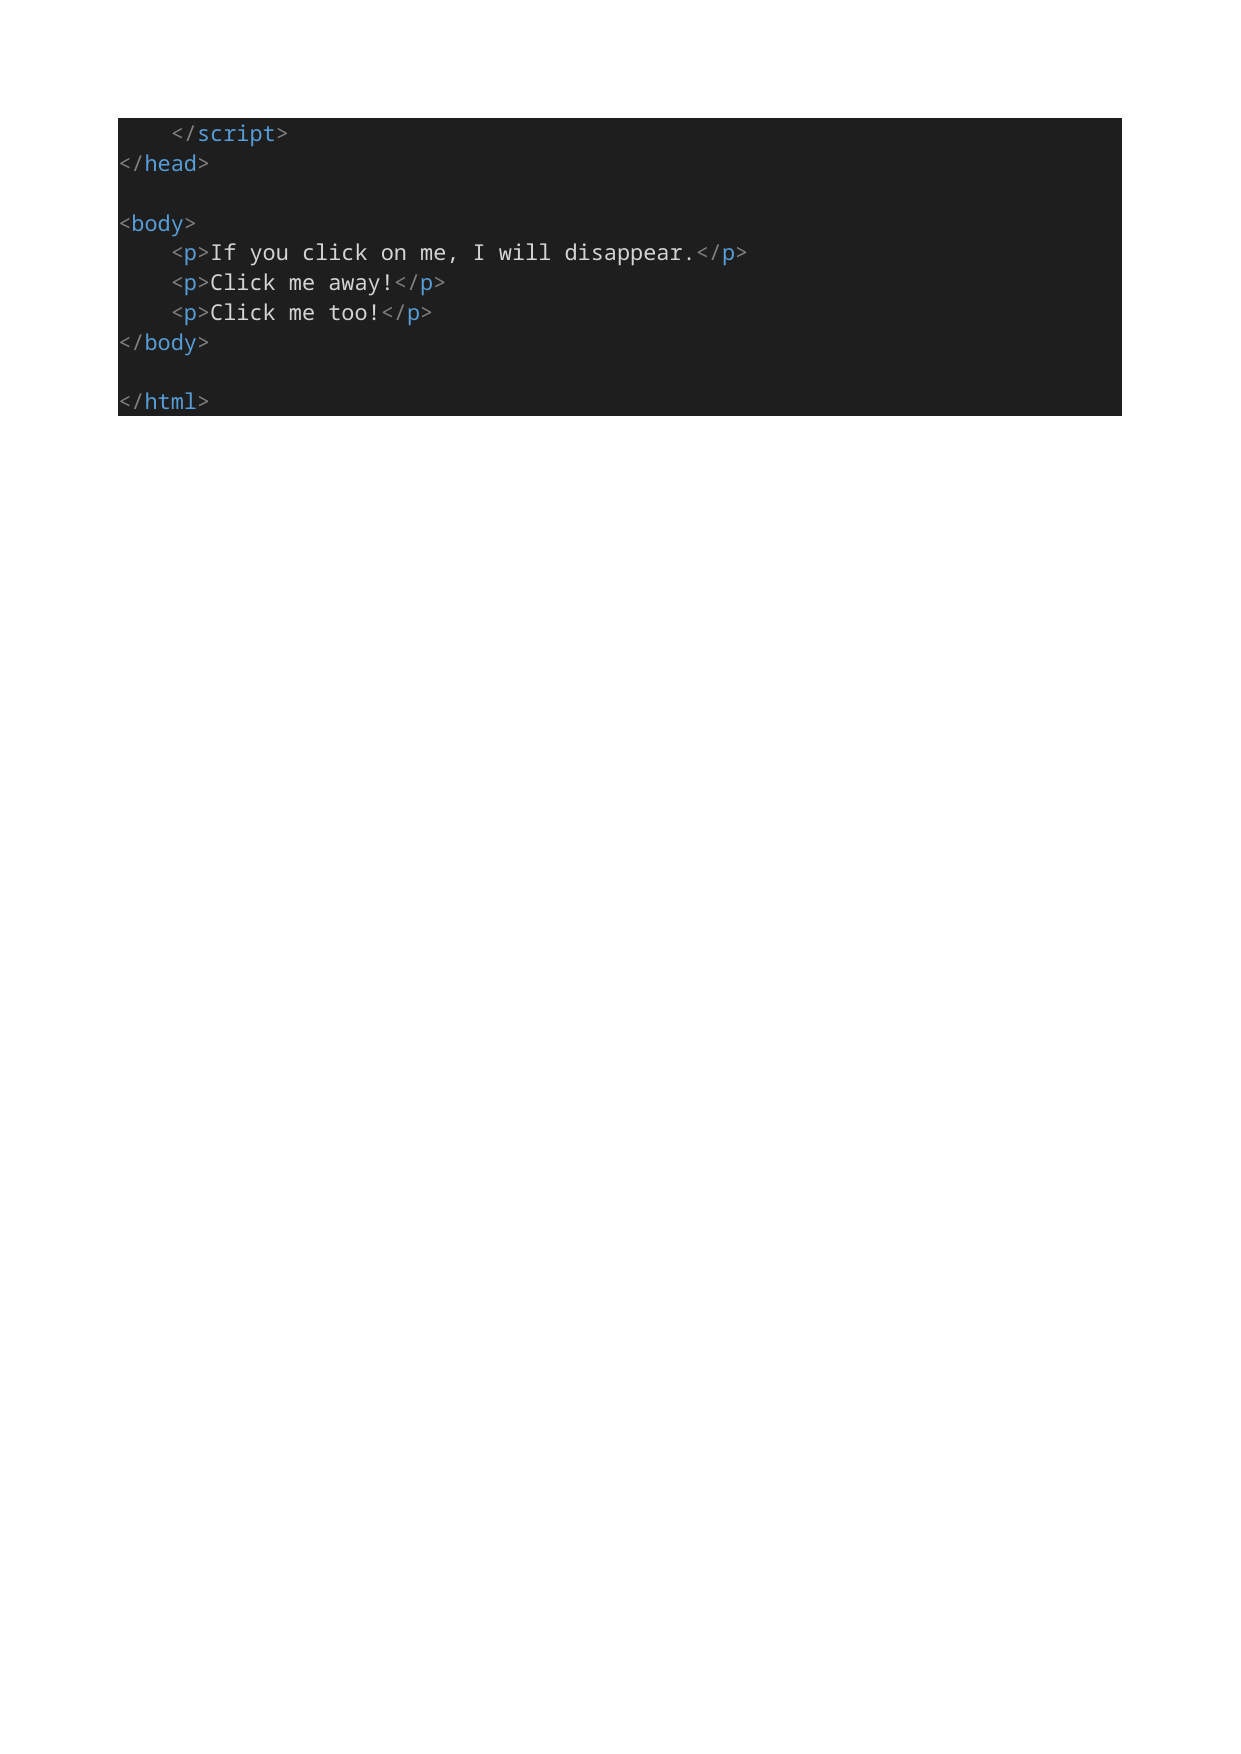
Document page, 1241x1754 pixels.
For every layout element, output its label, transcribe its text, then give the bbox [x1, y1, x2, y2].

text </head> [118, 148, 1122, 178]
text </script> [118, 118, 1122, 148]
text </body> [118, 327, 1122, 356]
text <p>Click me away!</p> [118, 267, 1122, 297]
text <p>If you click on me, I will disappear.</p> [118, 237, 1122, 267]
text </html> [118, 386, 1122, 416]
text <p>Click me too!</p> [118, 297, 1122, 327]
text <body> [118, 207, 1122, 237]
